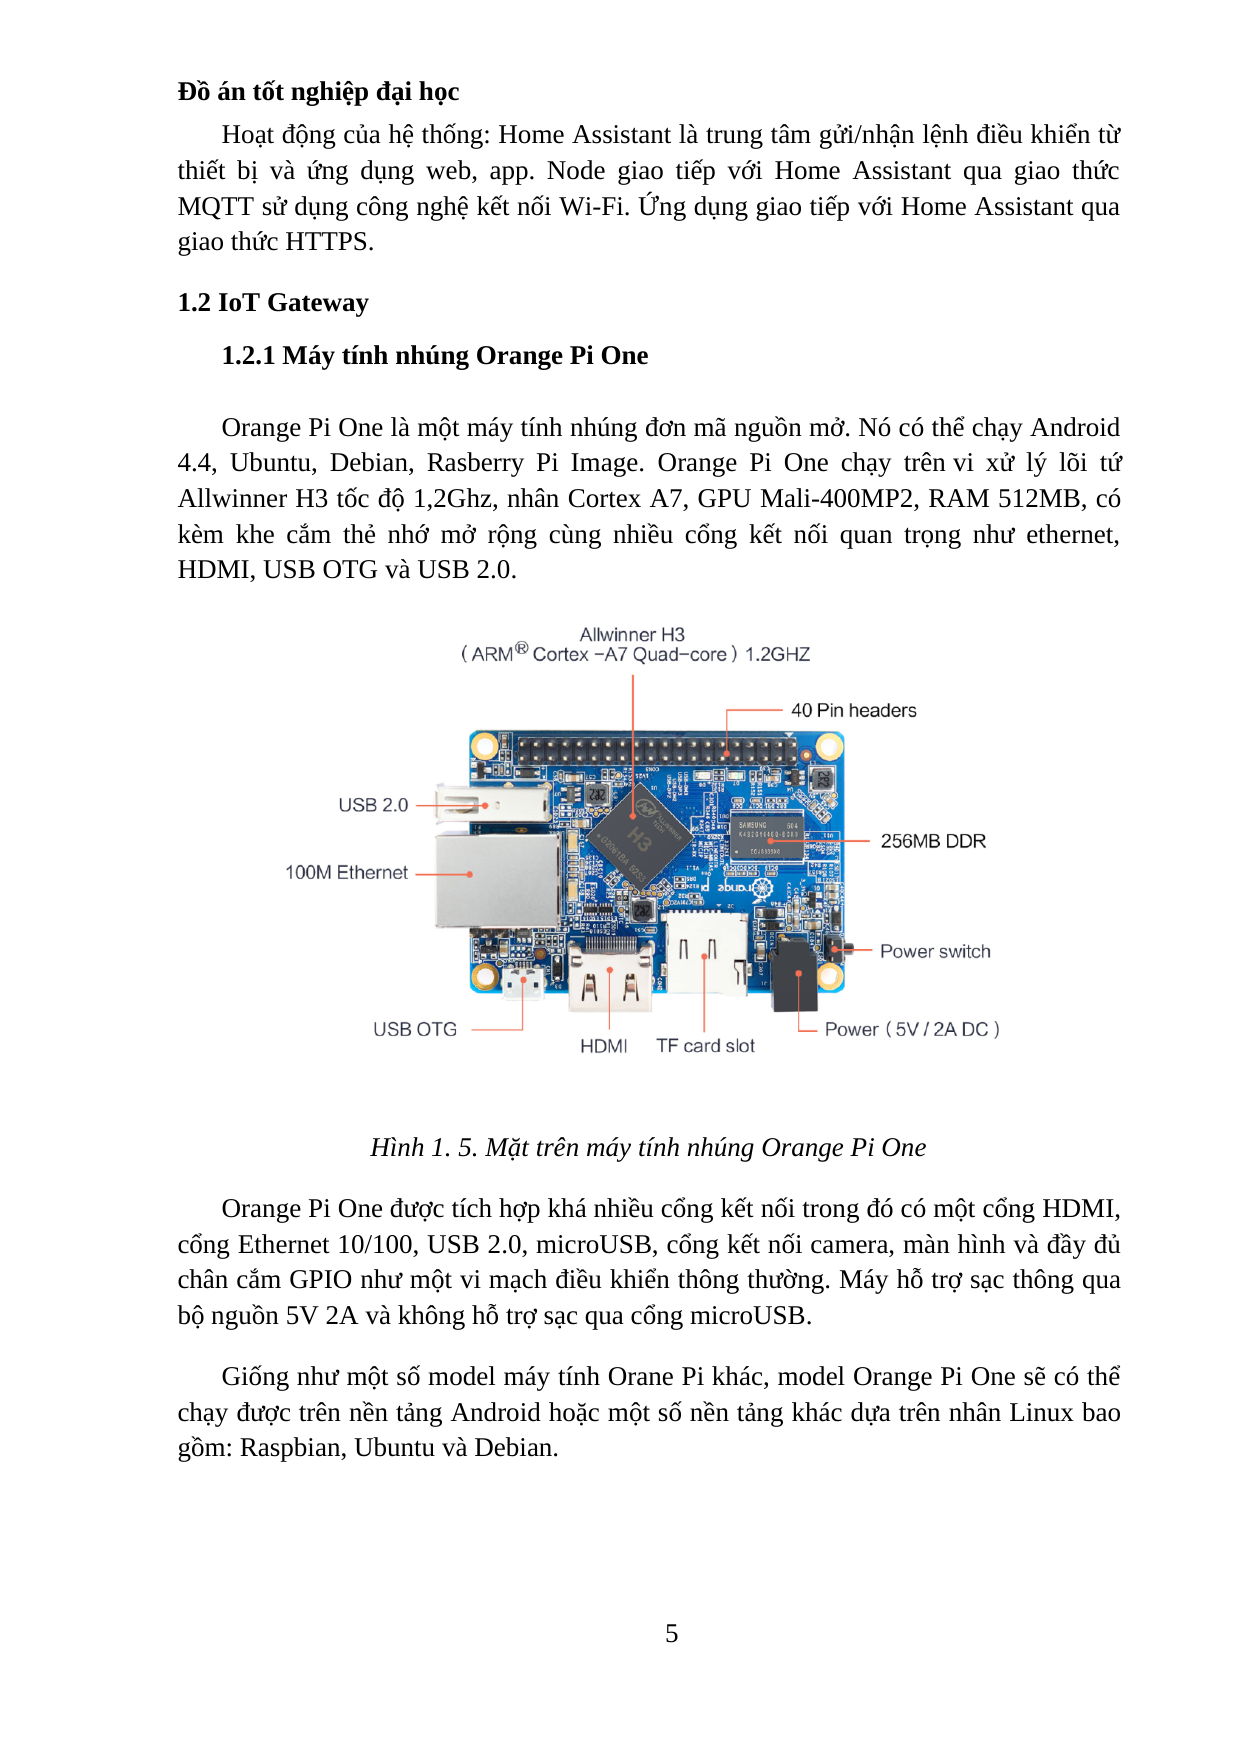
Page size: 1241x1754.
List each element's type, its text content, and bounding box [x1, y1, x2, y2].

text Giống như một số model máy tính Orane Pi khác, model Orange Pi One sẽ có thể chạy được trên nền tảng Android hoặc một số nền tảng khác dựa trên nhân Linux bao gồm: Raspbian, Ubuntu và Debian. [177, 1360, 1122, 1463]
text Hình 1. 5. Mặt trên máy tính nhúng Orange Pi One [177, 1131, 1122, 1162]
text Orange Pi One là một máy tính nhúng đơn mã nguồn mở. Nó có thể chạy Android 4.4, Ubuntu, Debian, Rasberry Pi Image. Orange Pi One chạy trên vi xử lý lõi tứ Allwinner H3 tốc độ 1,2Ghz, nhân Cortex A7, GPU Mali-400MP2, RAM 512MB, có kèm khe cắm thẻ nhớ mở rộng cùng nhiều cổng kết nối quan trọng như ethernet, HDMI, USB OTG và USB 2.0. [177, 411, 1122, 585]
text Hoạt động của hệ thống: Home Assistant là trung tâm gửi/nhận lệnh điều khiển từ thiết bị và ứng dụng web, app. Node giao tiếp với Home Assistant qua giao thức MQTT sử dụng công nghệ kết nối Wi-Fi. Ứng dụng giao tiếp với Home Assistant qua giao thức HTTPS. [177, 118, 1122, 256]
picture [275, 614, 1024, 1102]
subtitle 1.2 IoT Gateway [177, 286, 1122, 317]
subtitle 1.2.1 Máy tính nhúng Orange Pi One [177, 339, 1122, 370]
text Orange Pi One được tích hợp khá nhiều cổng kết nối trong đó có một cổng HDMI, cổng Ethernet 10/100, USB 2.0, microUSB, cổng kết nối camera, màn hình và đầy đủ chân cắm GPIO như một vi mạch điều khiển thông thường. Máy hỗ trợ sạc thông qua bộ nguồn 5V 2A và không hỗ trợ sạc qua cổng microUSB. [177, 1192, 1122, 1330]
